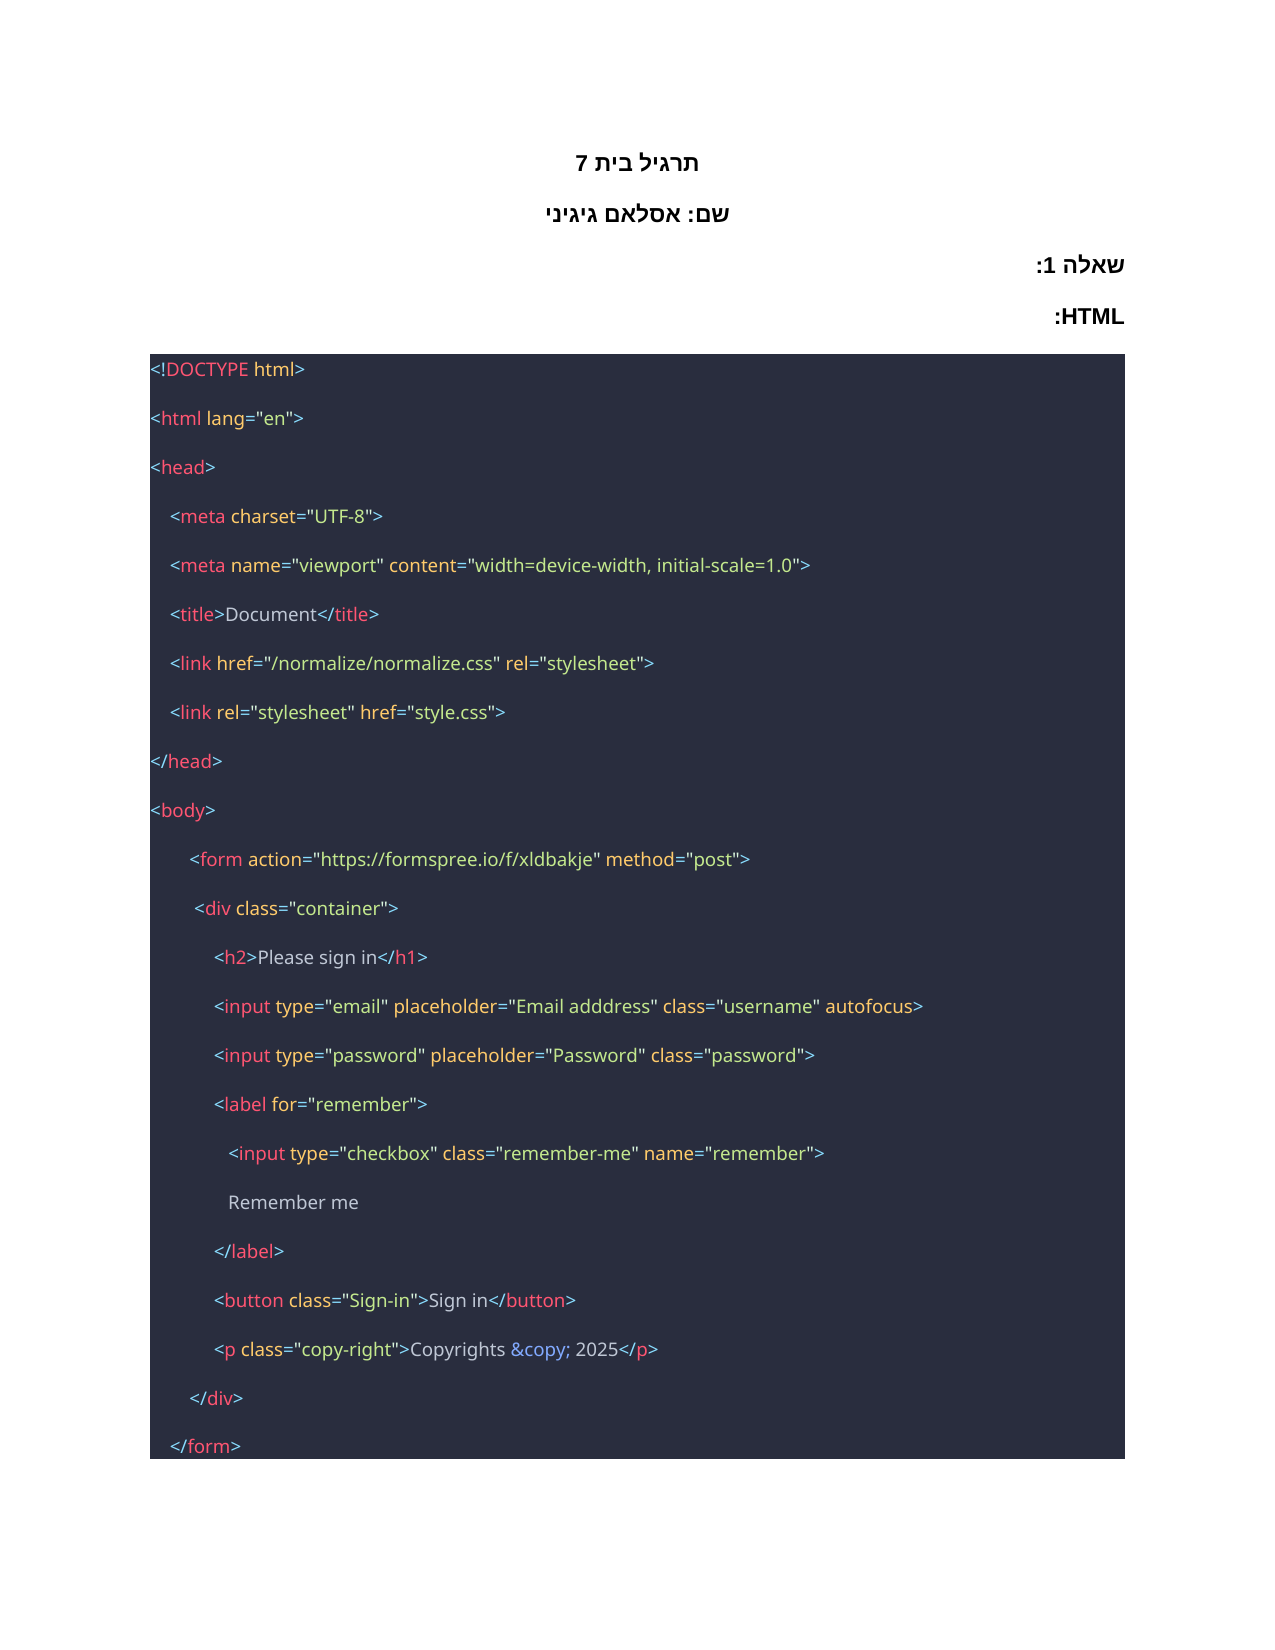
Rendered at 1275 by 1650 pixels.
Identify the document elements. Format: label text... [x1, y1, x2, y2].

text <link href="/normalize/normalize.css" rel="stylesheet"> [150, 648, 1125, 676]
text </form> [150, 1431, 1125, 1459]
text <div class="container"> [150, 893, 1125, 921]
text <link rel="stylesheet" href="style.css"> [150, 697, 1125, 725]
text Remember me [150, 1186, 1125, 1214]
text <title>Document</title> [150, 599, 1125, 627]
text שם: אסלאם גיגיני [150, 201, 1125, 227]
text <p class="copy-right">Copyrights &copy; 2025</p> [150, 1333, 1125, 1361]
text <body> [150, 795, 1125, 823]
text <html lang="en"> [150, 403, 1125, 431]
text שאלה 1: [150, 252, 1125, 278]
text <input type="checkbox" class="remember-me" name="remember"> [150, 1137, 1125, 1166]
text <meta name="viewport" content="width=device-width, initial-scale=1.0"> [150, 550, 1125, 578]
text <button class="Sign-in">Sign in</button> [150, 1284, 1125, 1312]
text </label> [150, 1235, 1125, 1263]
text <head> [150, 452, 1125, 480]
text תרגיל בית 7 [150, 150, 1125, 176]
text <label for="remember"> [150, 1088, 1125, 1117]
text <input type="email" placeholder="Email adddress" class="username" autofocus> [150, 991, 1125, 1019]
text <form action="https://formspree.io/f/xldbakje" method="post"> [150, 844, 1125, 872]
text <input type="password" placeholder="Password" class="password"> [150, 1039, 1125, 1068]
text </div> [150, 1382, 1125, 1410]
text <meta charset="UTF-8"> [150, 501, 1125, 529]
text <h2>Please sign in</h1> [150, 942, 1125, 970]
text HTML: [150, 303, 1125, 329]
text <!DOCTYPE html> [150, 354, 1125, 382]
text </head> [150, 746, 1125, 774]
